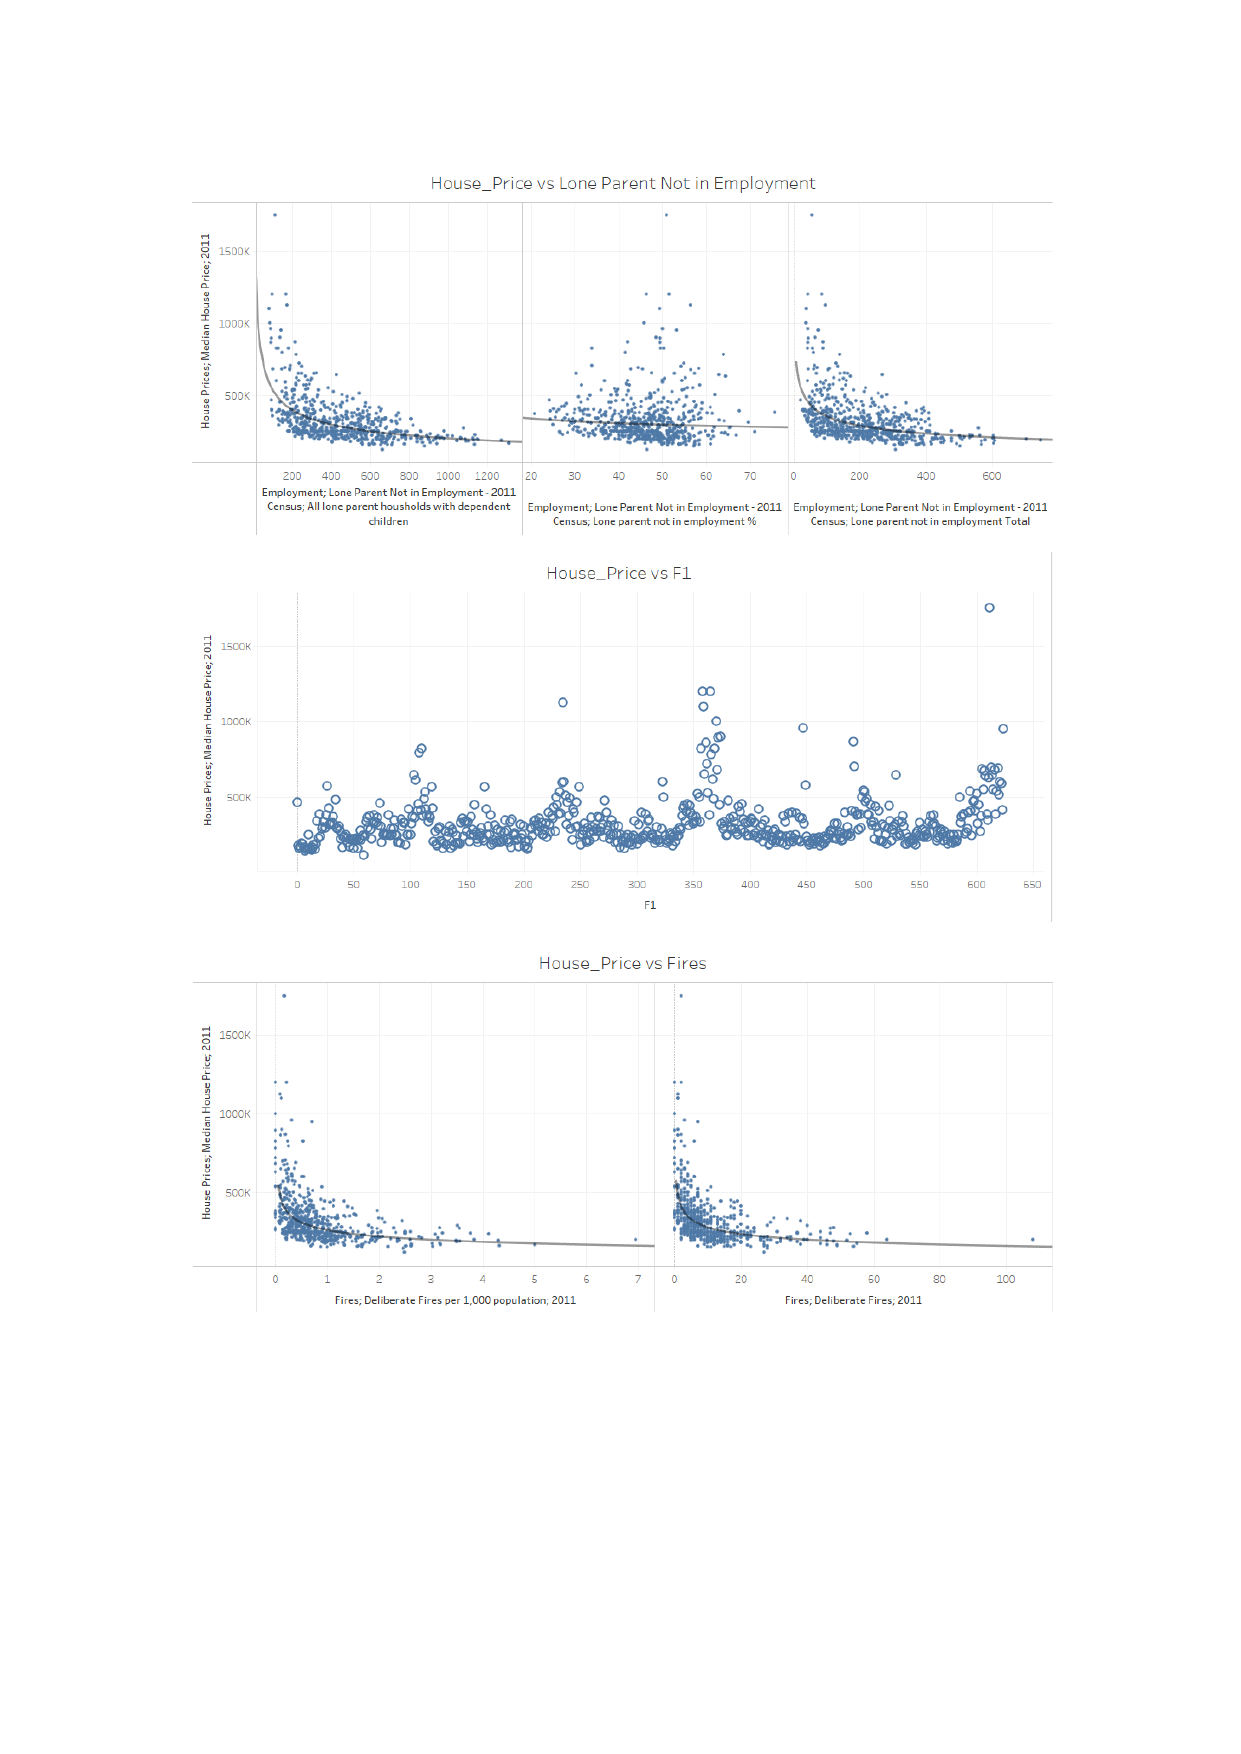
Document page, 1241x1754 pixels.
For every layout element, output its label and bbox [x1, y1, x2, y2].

picture [187, 552, 1053, 922]
picture [187, 162, 1053, 540]
picture [187, 942, 1053, 1312]
